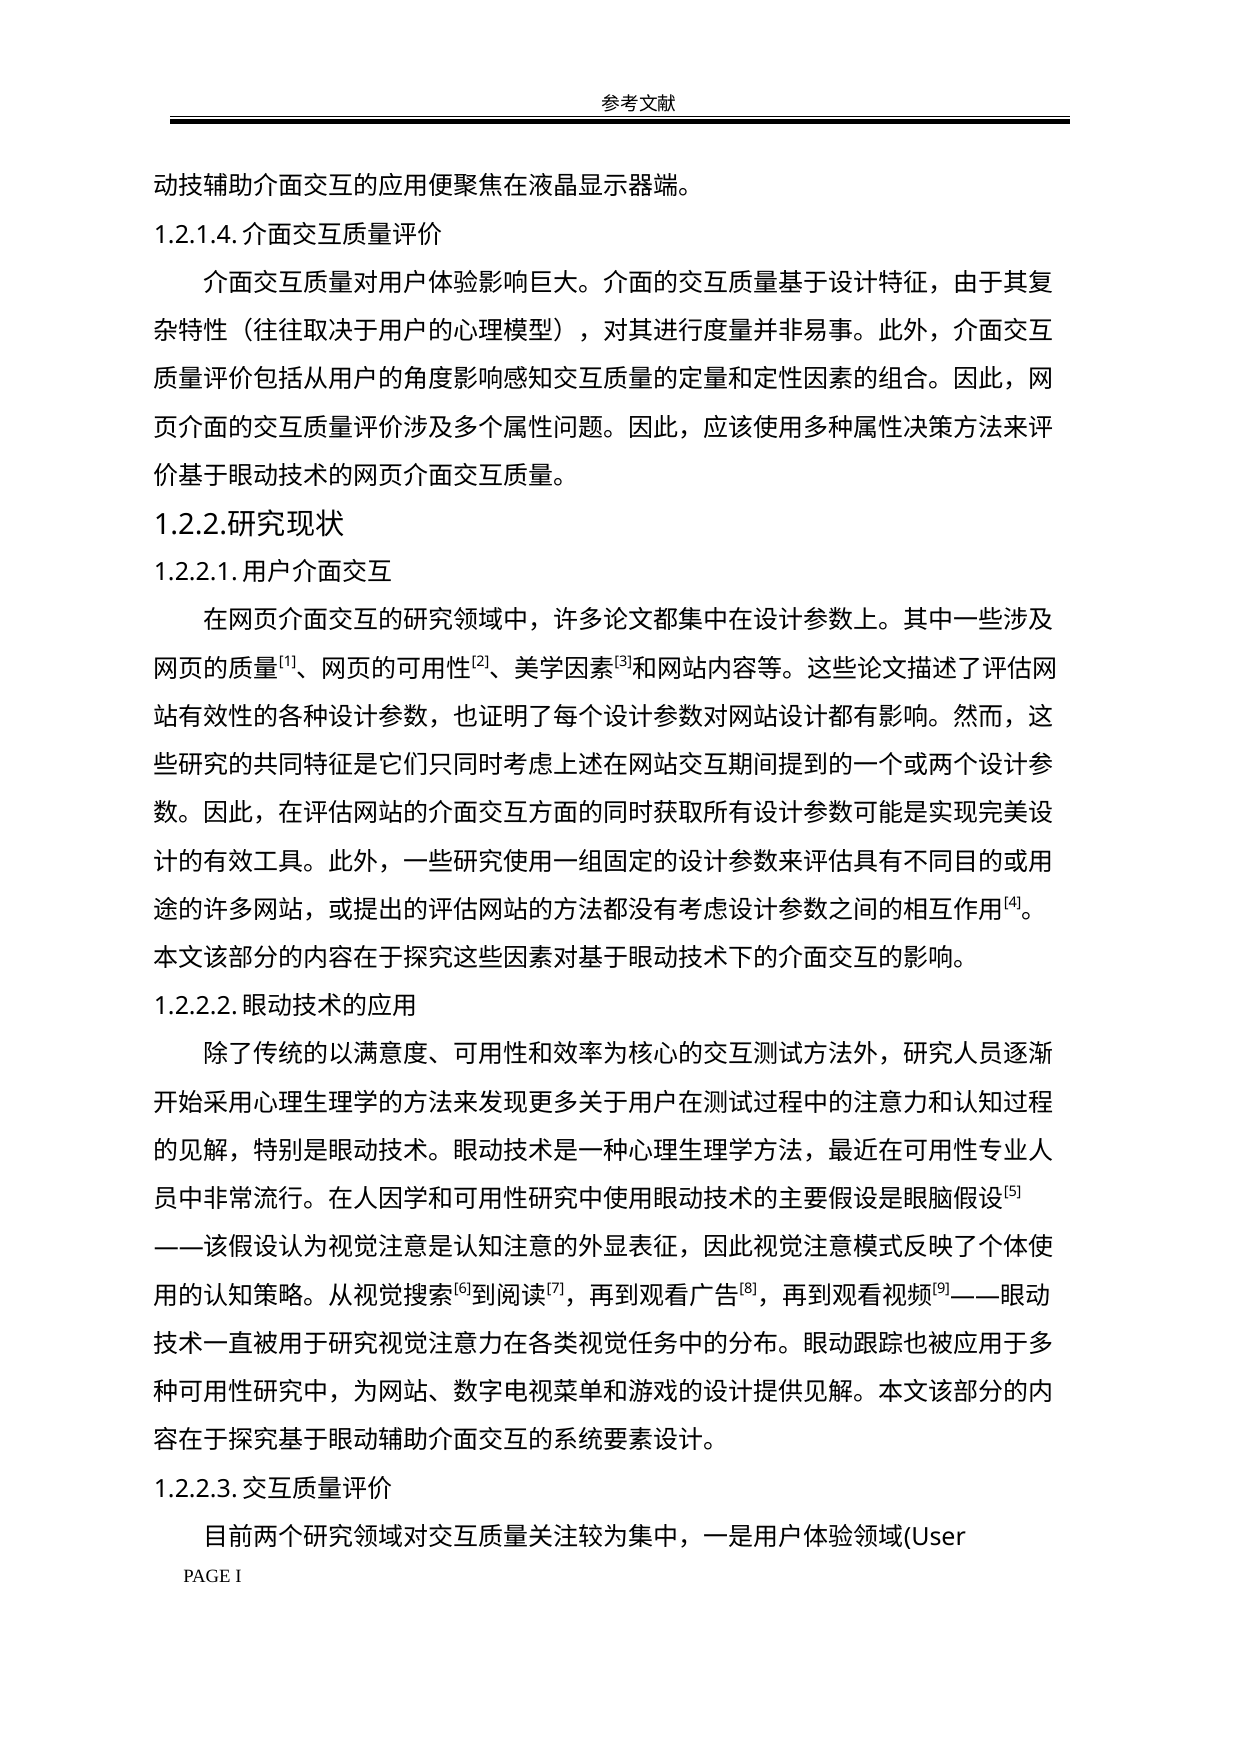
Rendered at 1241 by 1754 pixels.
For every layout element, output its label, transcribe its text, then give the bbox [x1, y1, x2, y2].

list 介面交互质量评价 [153, 208, 1062, 256]
text 除了传统的以满意度、可用性和效率为核心的交互测试方法外，研究人员逐渐开始采用心理生理学的方法来发现更多关于用户在测试过程中的注意力和认知过程的见解，特别是眼动技术。眼动技术是一种心理生理学方法，最近在可用性专业人员中非常流行。在人因学和可用性研究中使用眼动技术的主要假设是眼脑假设[5]——该假设认为视觉注意是认知注意的外显表征，因此视觉注意模式反映了个体使用的认知策略。从视觉搜索[6]到阅读[7]，再到观看广告[8]，再到观看视频[9]——眼动技术一直被用于研究视觉注意力在各类视觉任务中的分布。眼动跟踪也被应用于多种可用性研究中，为网站、数字电视菜单和游戏的设计提供见解。本文该部分的内容在于探究基于眼动辅助介面交互的系统要素设计。 [153, 1028, 1062, 1462]
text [153, 1510, 1062, 1558]
list 用户介面交互 [153, 546, 1062, 594]
list 交互质量评价 [153, 1462, 1062, 1510]
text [153, 160, 1062, 208]
list 研究现状 [153, 497, 1062, 546]
list 眼动技术的应用 [153, 980, 1062, 1028]
text 在网页介面交互的研究领域中，许多论文都集中在设计参数上。其中一些涉及网页的质量[1]、网页的可用性[2]、美学因素[3]和网站内容等。这些论文描述了评估网站有效性的各种设计参数，也证明了每个设计参数对网站设计都有影响。然而，这些研究的共同特征是它们只同时考虑上述在网站交互期间提到的一个或两个设计参数。因此，在评估网站的介面交互方面的同时获取所有设计参数可能是实现完美设计的有效工具。此外，一些研究使用一组固定的设计参数来评估具有不同目的或用途的许多网站，或提出的评估网站的方法都没有考虑设计参数之间的相互作用[4]。本文该部分的内容在于探究这些因素对基于眼动技术下的介面交互的影响。 [153, 594, 1062, 980]
text 介面交互质量对用户体验影响巨大。介面的交互质量基于设计特征，由于其复杂特性（往往取决于用户的心理模型），对其进行度量并非易事。此外，介面交互质量评价包括从用户的角度影响感知交互质量的定量和定性因素的组合。因此，网页介面的交互质量评价涉及多个属性问题。因此，应该使用多种属性决策方法来评价基于眼动技术的网页介面交互质量。 [153, 256, 1062, 497]
